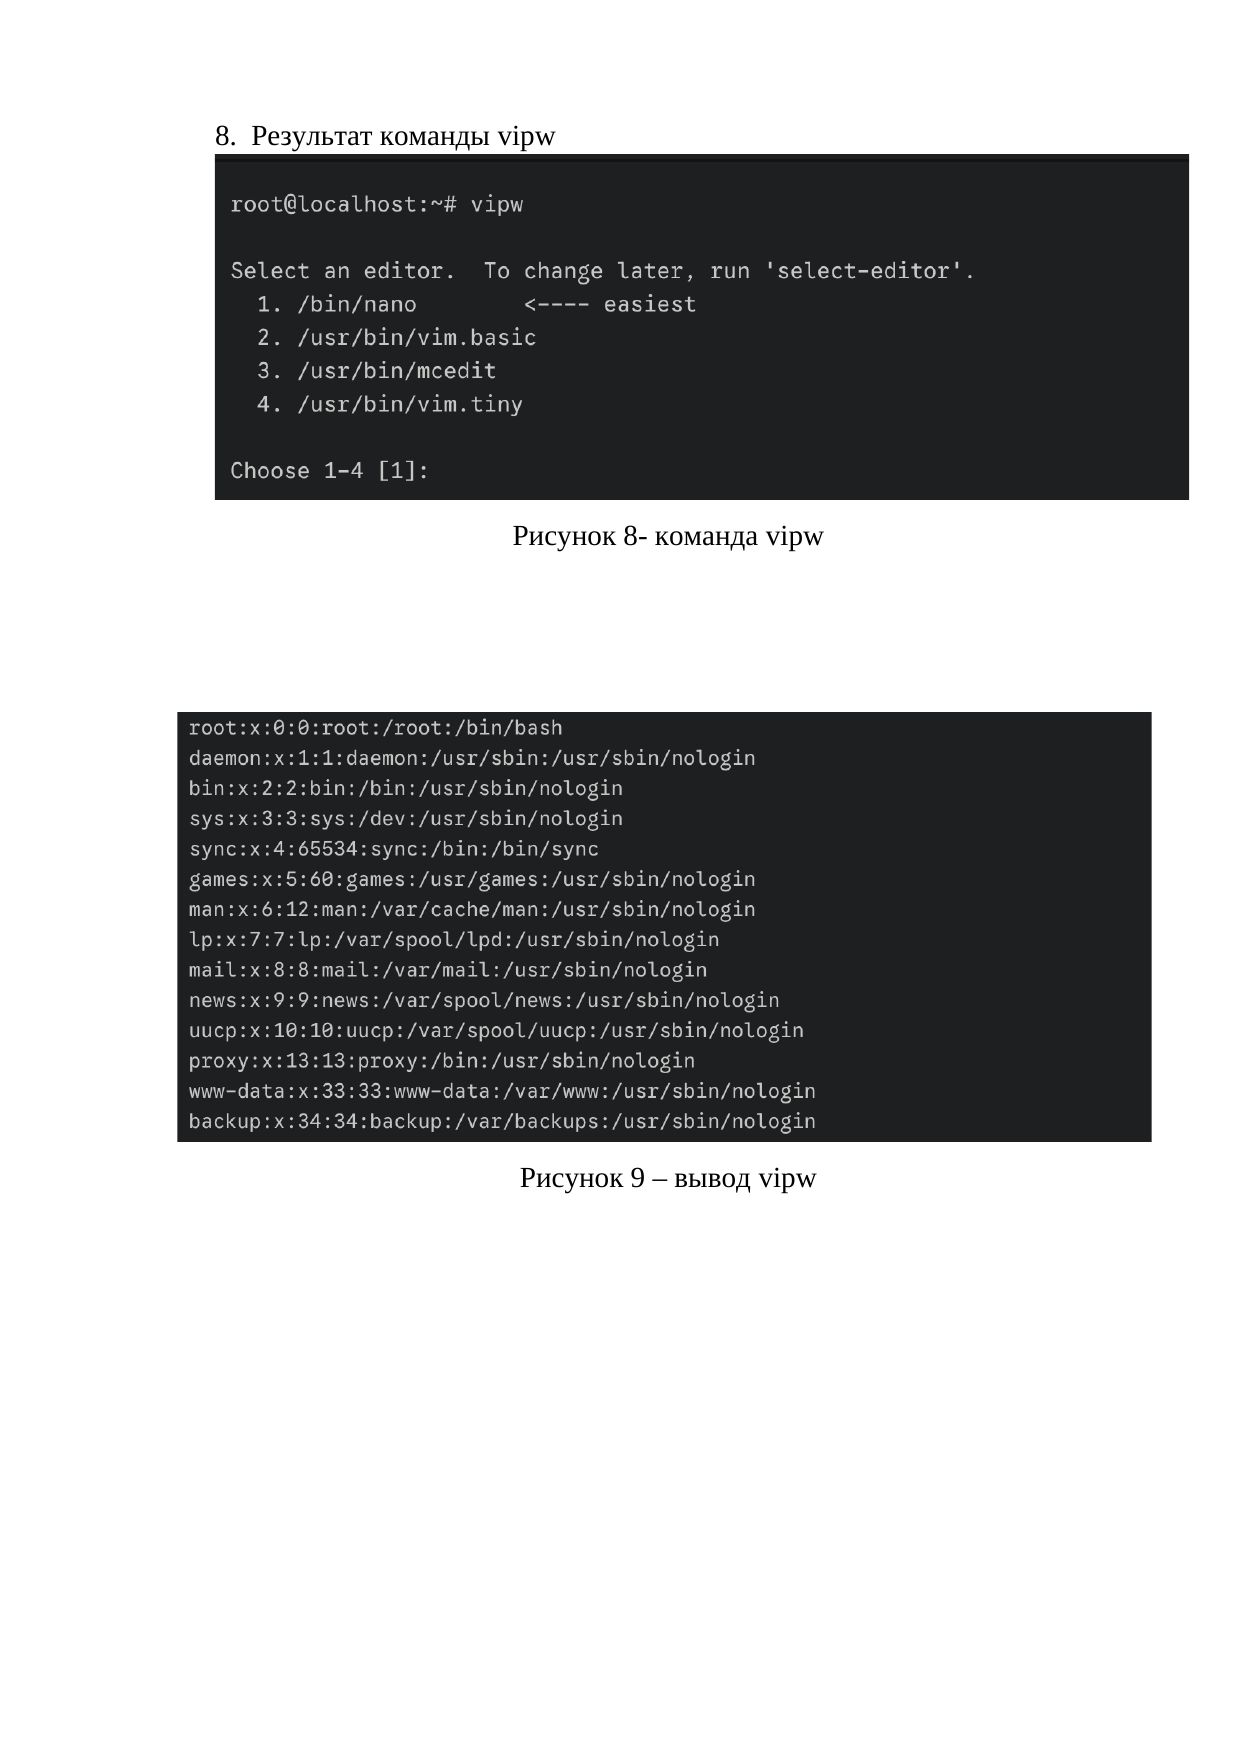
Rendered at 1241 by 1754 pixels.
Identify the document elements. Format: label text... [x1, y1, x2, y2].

picture [214, 154, 1190, 500]
picture [177, 712, 1152, 1142]
text Рисунок 8- команда vipw [177, 518, 1152, 552]
list Результат команды vipw [192, 118, 1152, 152]
text Рисунок 9 – вывод vipw [177, 1160, 1152, 1193]
